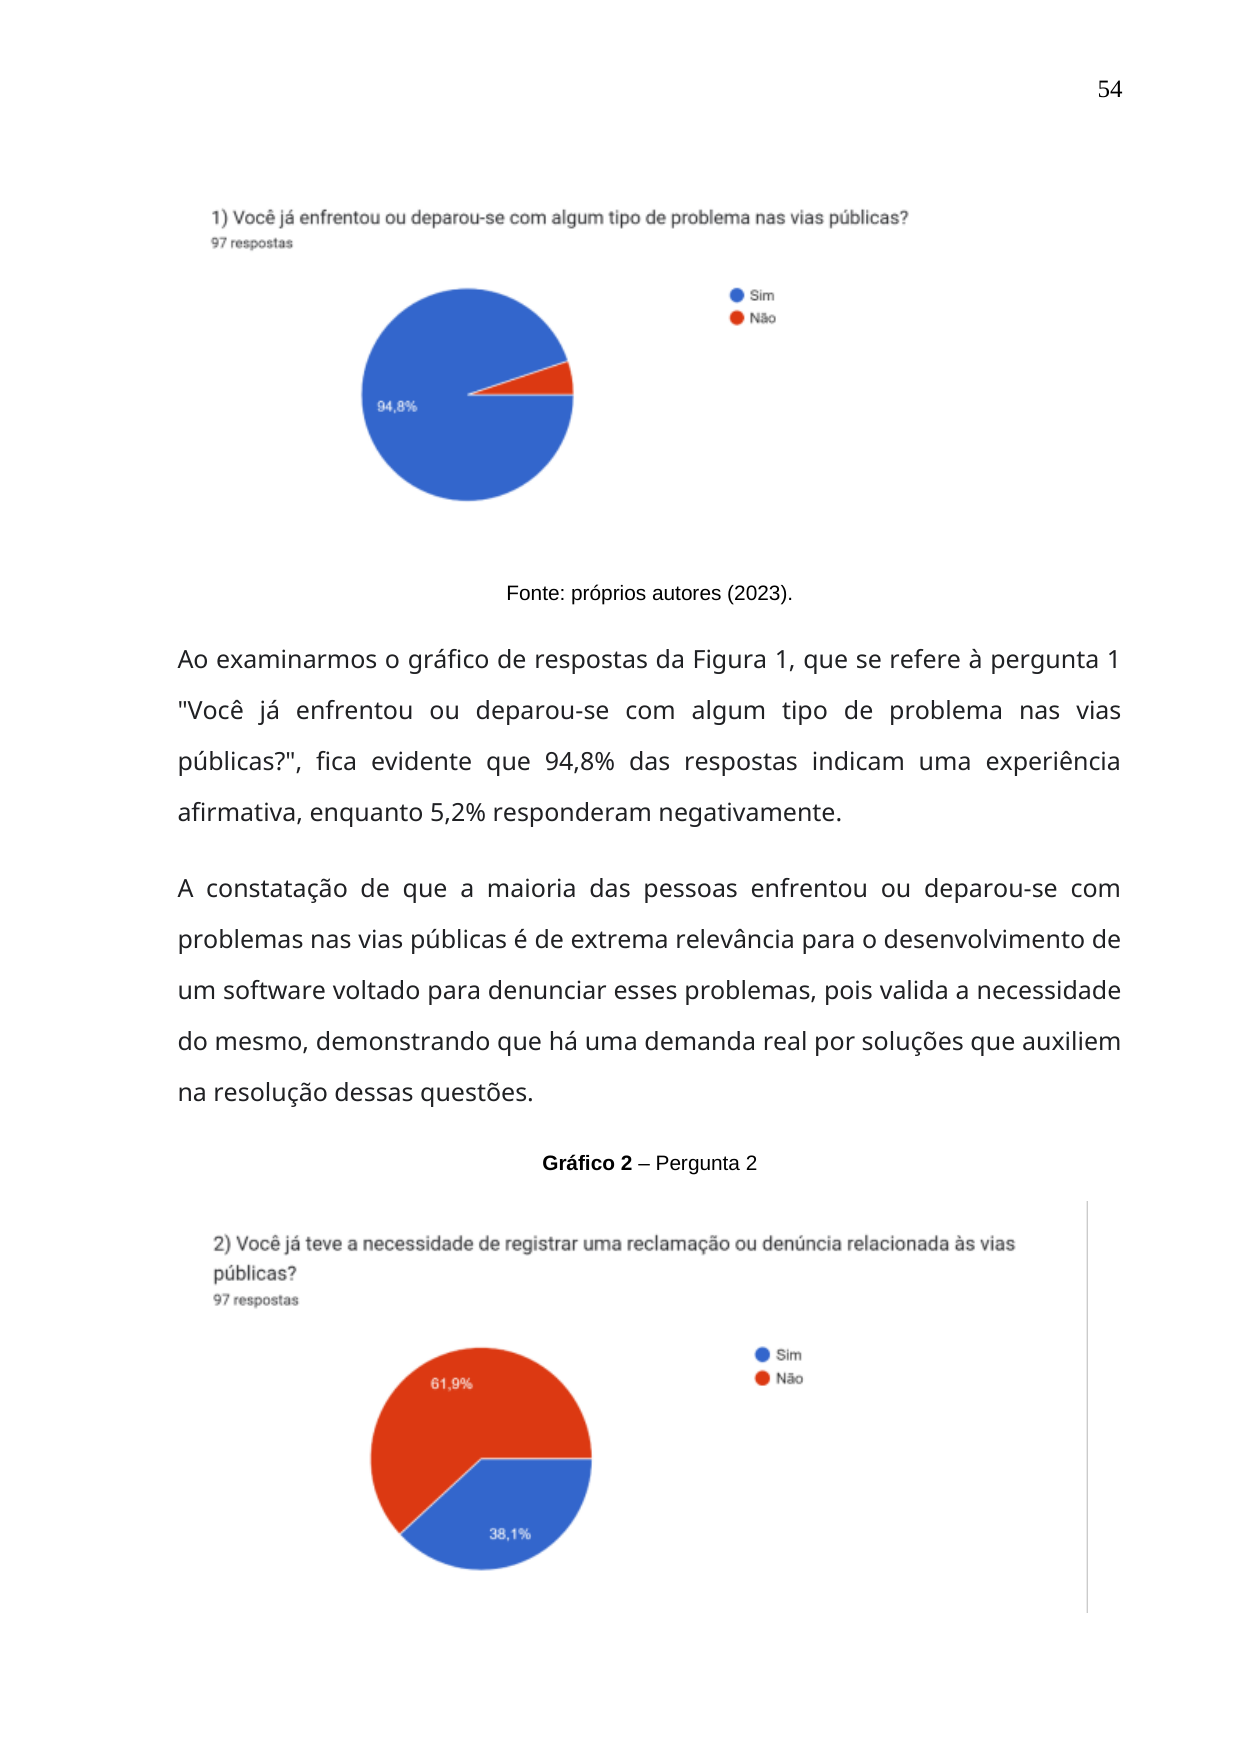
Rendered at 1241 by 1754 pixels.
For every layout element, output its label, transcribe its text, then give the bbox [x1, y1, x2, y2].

text Gráfico 2 – Pergunta 2 [177, 1151, 1122, 1175]
picture [183, 177, 1048, 542]
picture [184, 1201, 1089, 1613]
text Ao examinarmos o gráfico de respostas da Figura 1, que se refere à pergunta 1 "Você já enfrentou ou deparou-se com algum tipo de problema nas vias públicas?", fica evidente que 94,8% das respostas indicam uma experiência afirmativa, enquanto 5,2% responderam negativamente. [177, 642, 1122, 829]
text A constatação de que a maioria das pessoas enfrentou ou deparou-se com problemas nas vias públicas é de extrema relevância para o desenvolvimento de um software voltado para denunciar esses problemas, pois valida a necessidade do mesmo, demonstrando que há uma demanda real por soluções que auxiliem na resolução dessas questões. [177, 871, 1122, 1109]
text Fonte: próprios autores (2023). [177, 581, 1122, 604]
